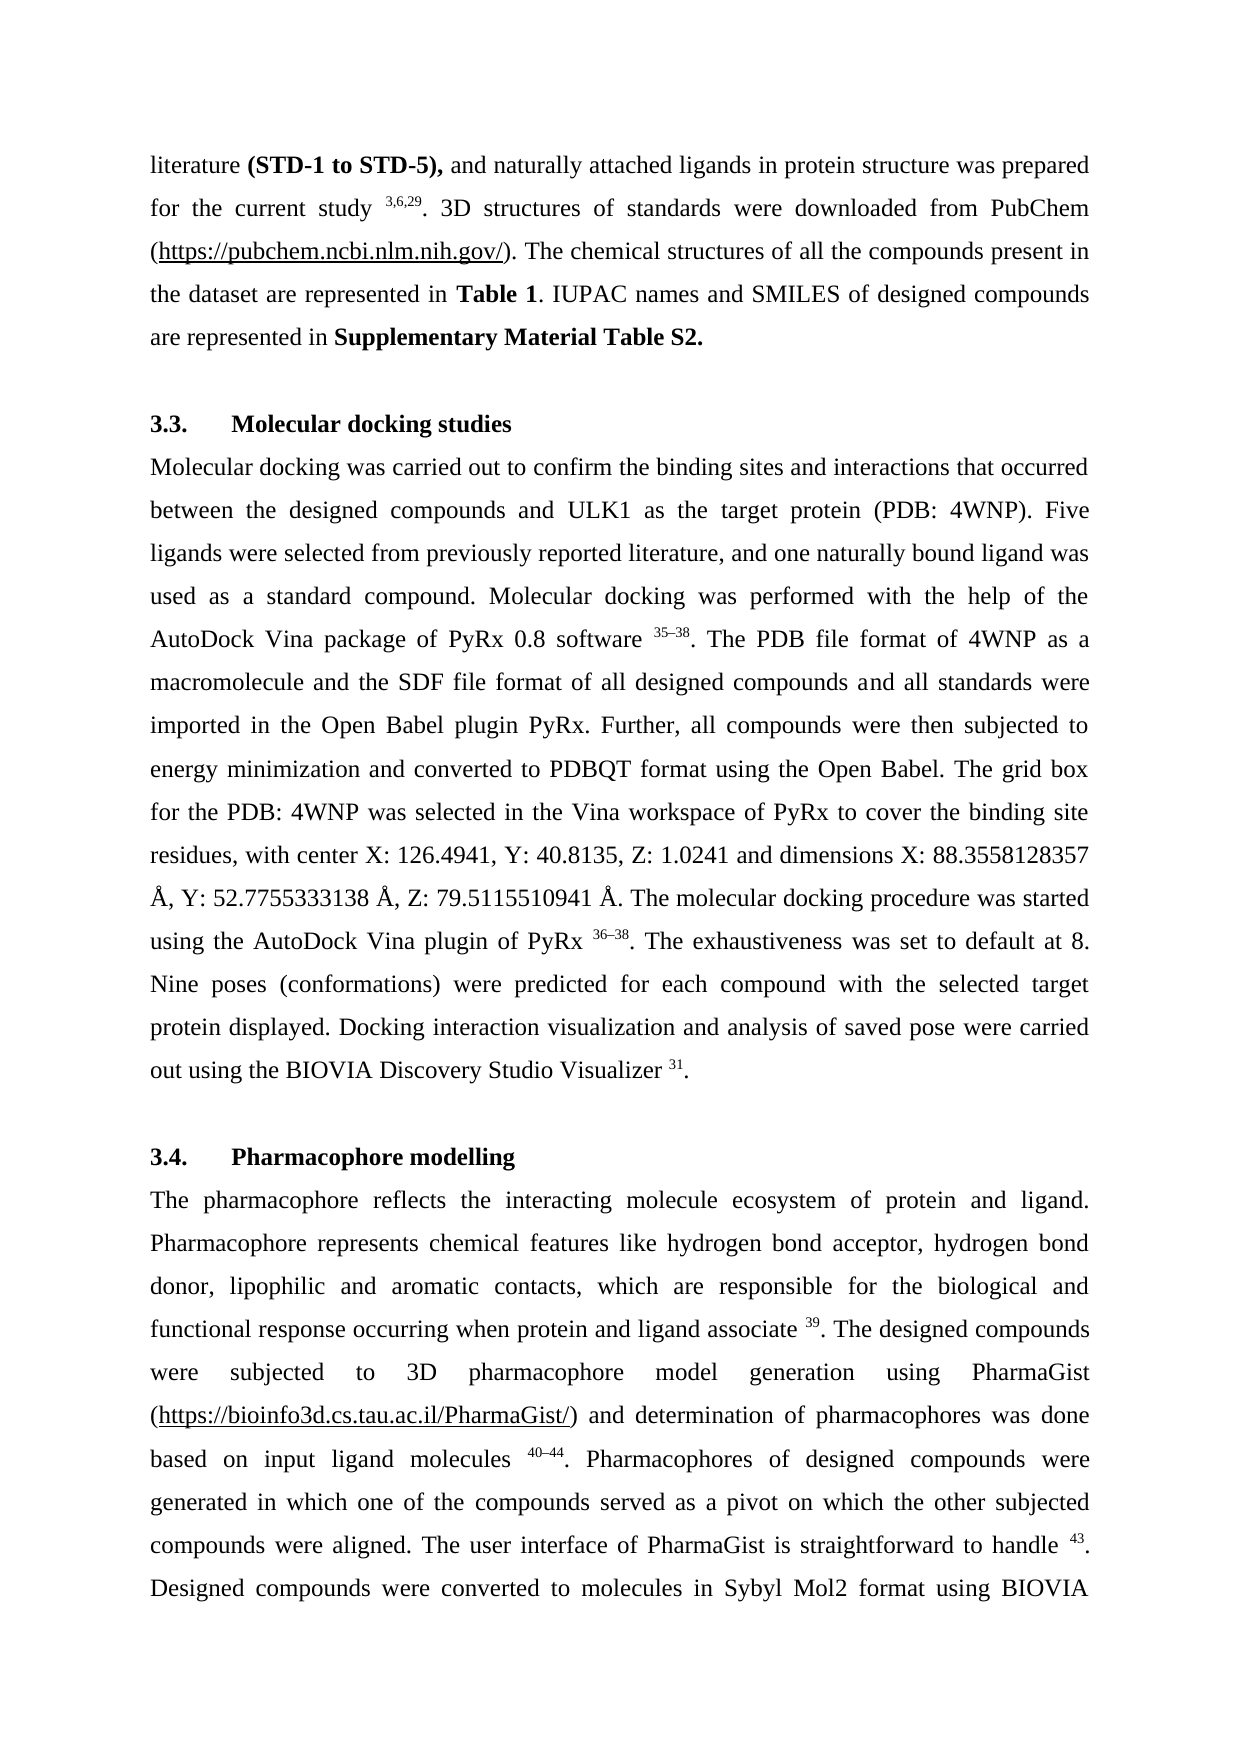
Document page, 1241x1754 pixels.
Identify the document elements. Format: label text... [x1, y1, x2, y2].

list Pharmacophore modelling [150, 1142, 1090, 1171]
text Molecular docking was carried out to confirm the binding sites and interactions that occurred between the designed compounds and ULK1 as the target protein (PDB: 4WNP). Five ligands were selected from previously reported literature, and one naturally bound ligand was used as a standard compound. Molecular docking was performed with the help of the AutoDock Vina package of PyRx 0.8 software . The PDB file format of 4WNP as a macromolecule and the SDF file format of all designed compounds and all standards were imported in the Open Babel plugin PyRx. Further, all compounds were then subjected to energy minimization and converted to PDBQT format using the Open Babel. The grid box for the PDB: 4WNP was selected in the Vina workspace of PyRx to cover the binding site residues, with center X: 126.4941, Y: 40.8135, Z: 1.0241 and dimensions X: 88.3558128357 Å, Y: 52.7755333138 Å, Z: 79.5115510941 Å. The molecular docking procedure was started using the AutoDock Vina plugin of PyRx . The exhaustiveness was set to default at 8. Nine poses (conformations) were predicted for each compound with the selected target protein displayed. Docking interaction visualization and analysis of saved pose were carried out using the BIOVIA Discovery Studio Visualizer . [150, 452, 1090, 1084]
list Molecular docking studies [150, 409, 1090, 437]
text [150, 1185, 1090, 1602]
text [150, 150, 1090, 351]
